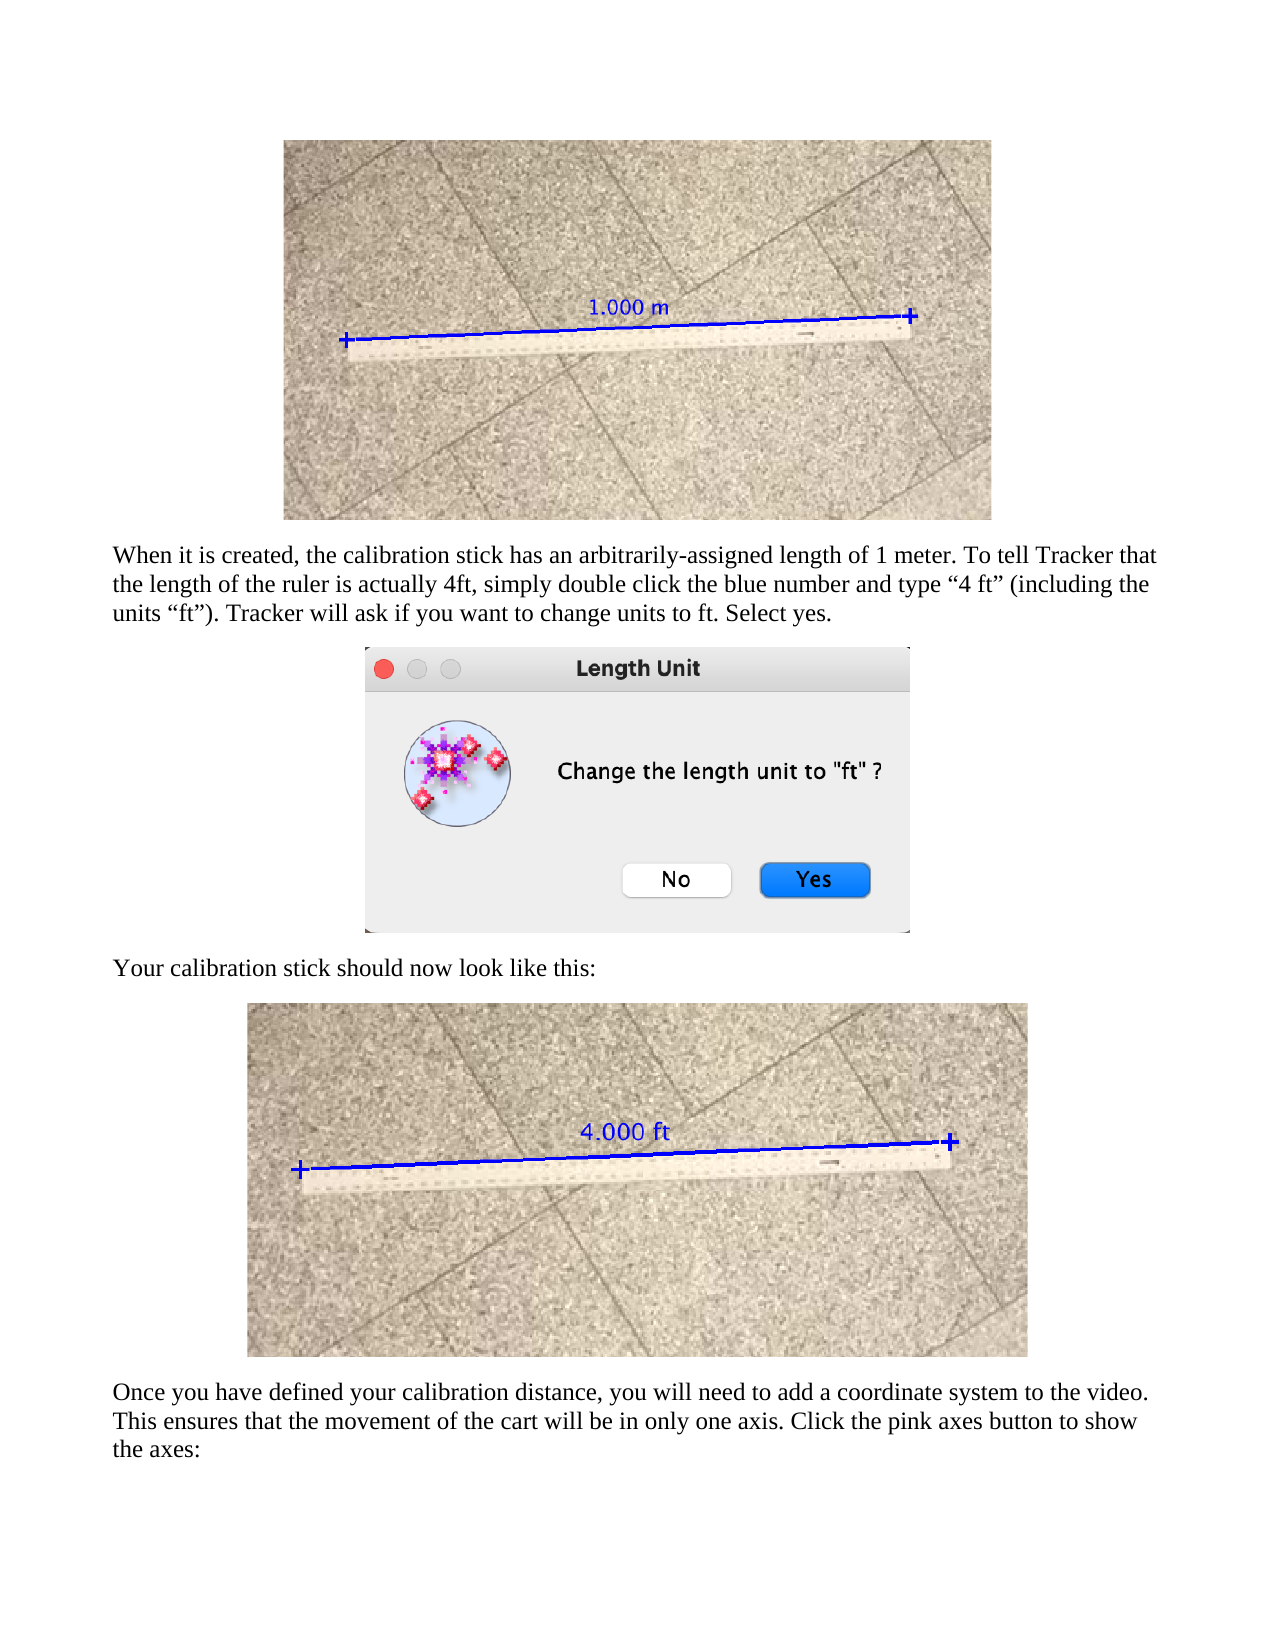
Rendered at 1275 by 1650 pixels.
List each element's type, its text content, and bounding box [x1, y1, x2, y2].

text Your calibration stick should now look like this: [112, 953, 1162, 982]
picture [283, 140, 992, 520]
picture [365, 647, 910, 933]
picture [247, 1003, 1028, 1357]
text When it is created, the calibration stick has an arbitrarily-assigned length of 1 meter. To tell Tracker that the length of the ruler is actually 4ft, simply double click the blue number and type “4 ft” (including the units “ft”). Tracker will ask if you want to change units to ft. Select yes. [112, 540, 1162, 627]
text Once you have defined your calibration distance, you will need to add a coordinate system to the video. This ensures that the movement of the cart will be in only one axis. Click the pink axes button to show the axes: [112, 1377, 1162, 1463]
